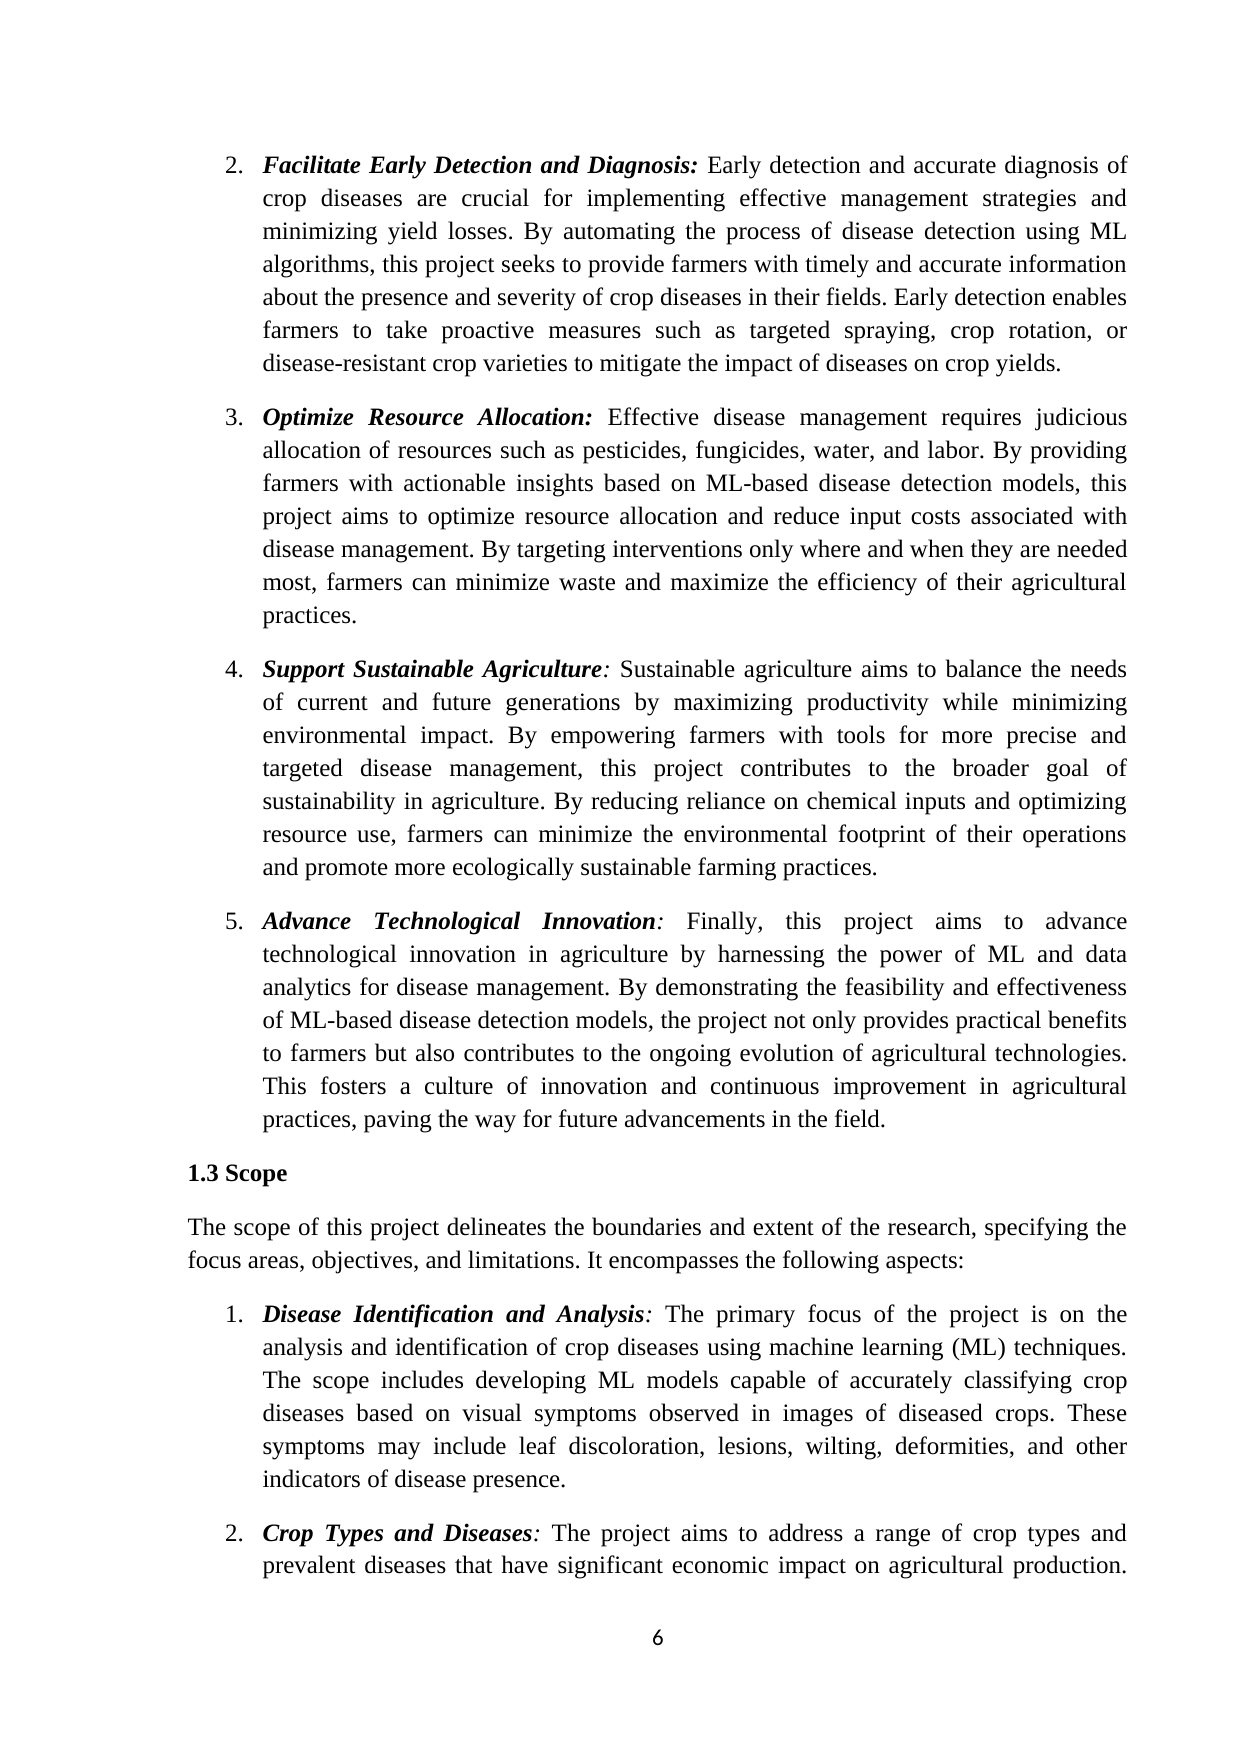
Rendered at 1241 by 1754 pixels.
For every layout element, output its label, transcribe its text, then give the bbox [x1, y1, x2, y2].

text The scope of this project delineates the boundaries and extent of the research, specifying the focus areas, objectives, and limitations. It encompasses the following aspects: [187, 1212, 1128, 1273]
list Optimize Resource Allocation: Effective disease management requires judicious allocation of resources such as pesticides, fungicides, water, and labor. By providing farmers with actionable insights based on ML-based disease detection models, this project aims to optimize resource allocation and reduce input costs associated with disease management. By targeting interventions only where and when they are needed most, farmers can minimize waste and maximize the efficiency of their agricultural practices. [225, 402, 1128, 629]
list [225, 1518, 1128, 1579]
list Disease Identification and Analysis: The primary focus of the project is on the analysis and identification of crop diseases using machine learning (ML) techniques. The scope includes developing ML models capable of accurately classifying crop diseases based on visual symptoms observed in images of diseased crops. These symptoms may include leaf discoloration, lesions, wilting, deformities, and other indicators of disease presence. [225, 1299, 1128, 1492]
list Advance Technological Innovation: Finally, this project aims to advance technological innovation in agriculture by harnessing the power of ML and data analytics for disease management. By demonstrating the feasibility and effectiveness of ML-based disease detection models, the project not only provides practical benefits to farmers but also contributes to the ongoing evolution of agricultural technologies. This fosters a culture of innovation and continuous improvement in agricultural practices, paving the way for future advancements in the field. [225, 906, 1128, 1133]
text 1.3 Scope [187, 1158, 1128, 1187]
list Facilitate Early Detection and Diagnosis: Early detection and accurate diagnosis of crop diseases are crucial for implementing effective management strategies and minimizing yield losses. By automating the process of disease detection using ML algorithms, this project seeks to provide farmers with timely and accurate information about the presence and severity of crop diseases in their fields. Early detection enables farmers to take proactive measures such as targeted spraying, crop rotation, or disease-resistant crop varieties to mitigate the impact of diseases on crop yields. [225, 150, 1128, 377]
list Support Sustainable Agriculture: Sustainable agriculture aims to balance the needs of current and future generations by maximizing productivity while minimizing environmental impact. By empowering farmers with tools for more precise and targeted disease management, this project contributes to the broader goal of sustainability in agriculture. By reducing reliance on chemical inputs and optimizing resource use, farmers can minimize the environmental footprint of their operations and promote more ecologically sustainable farming practices. [225, 654, 1128, 881]
